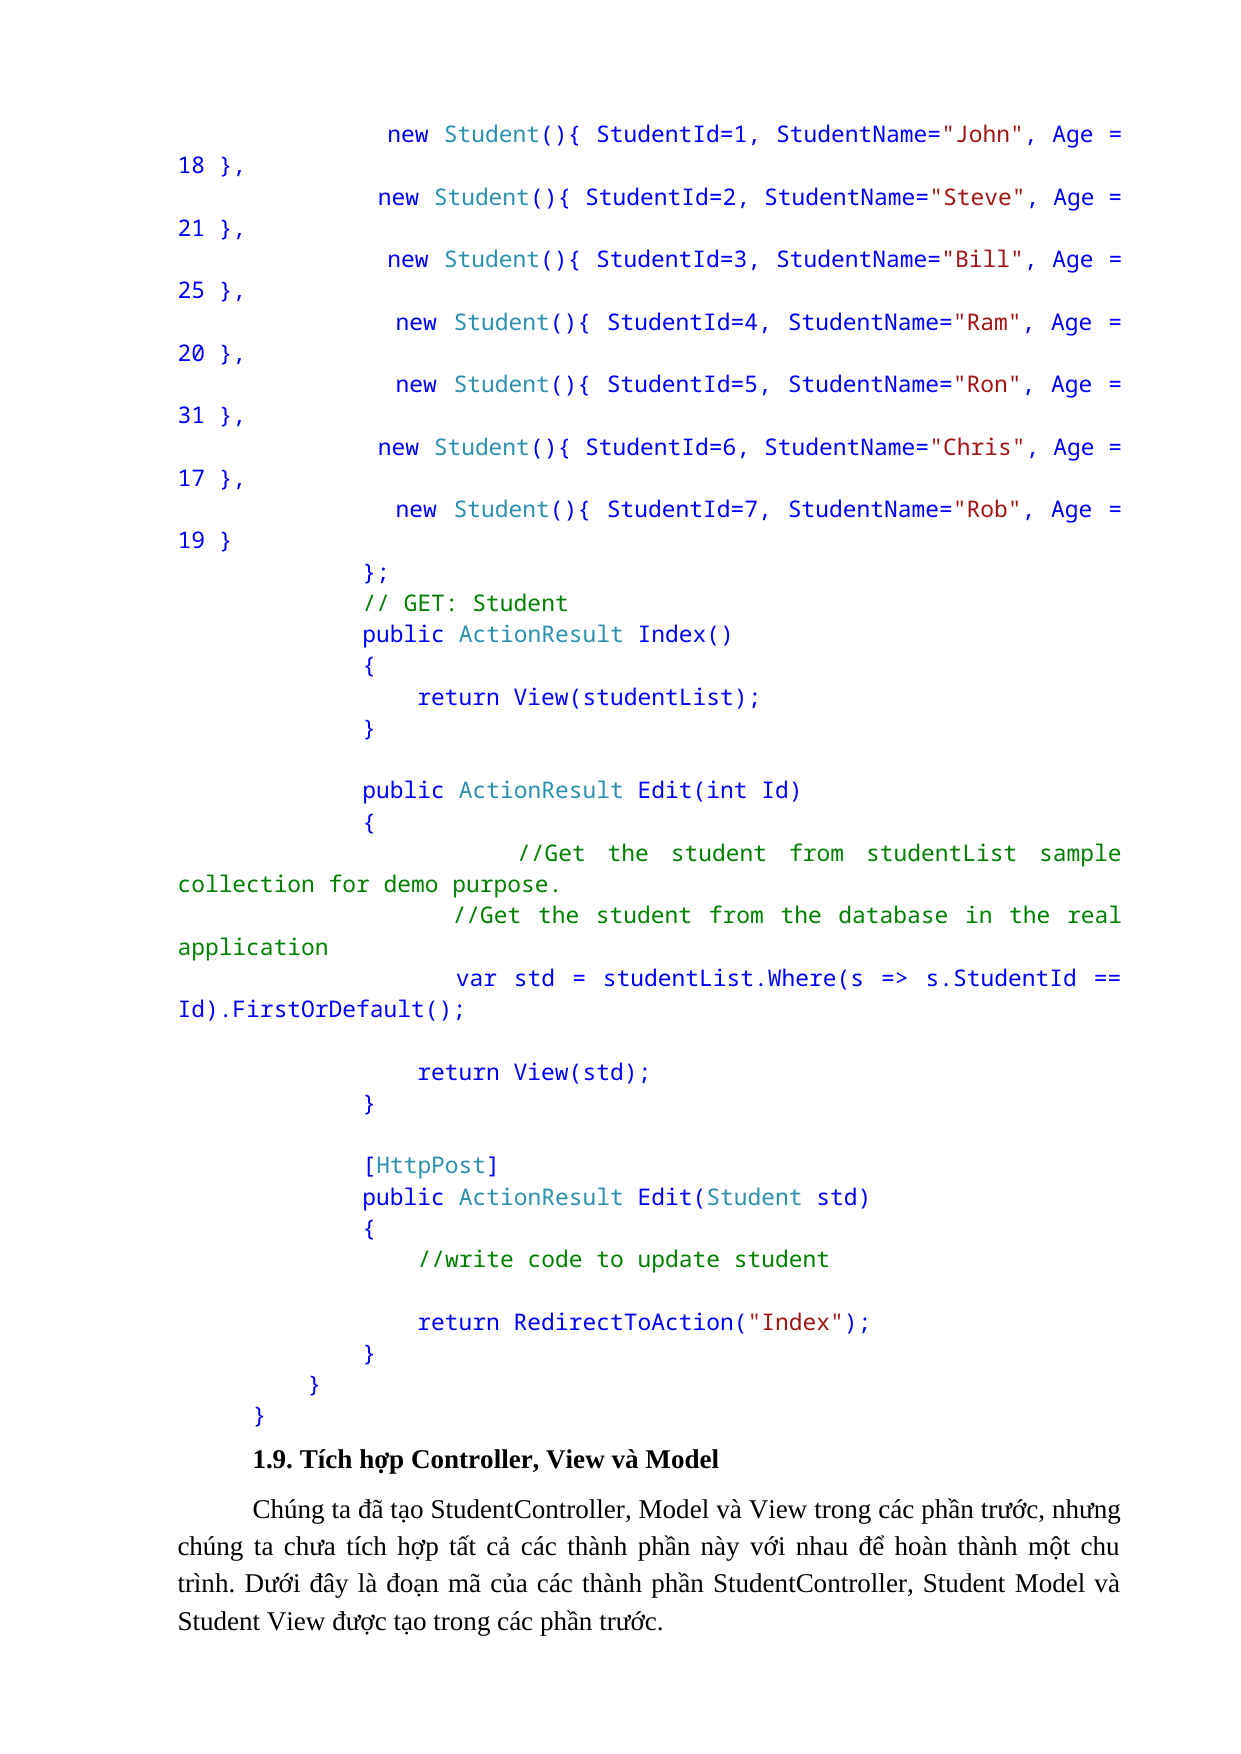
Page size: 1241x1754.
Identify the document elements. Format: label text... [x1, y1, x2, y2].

text //write code to update student [177, 1243, 1122, 1274]
text } [177, 1337, 1122, 1368]
text new Student(){ StudentId=1, StudentName="John", Age = 18 }, [177, 118, 1122, 181]
text new Student(){ StudentId=5, StudentName="Ron", Age = 31 }, [177, 368, 1122, 431]
text } [177, 712, 1122, 743]
text } [177, 1087, 1122, 1118]
text var std = studentList.Where(s => s.StudentId == Id).FirstOrDefault(); [177, 962, 1122, 1024]
text Chúng ta đã tạo StudentController, Model và View trong các phần trước, nhưng chúng ta chưa tích hợp tất cả các thành phần này với nhau để hoàn thành một chu trình. Dưới đây là đoạn mã của các thành phần StudentController, Student Model và Student View được tạo trong các phần trước. [177, 1493, 1122, 1636]
text // GET: Student [177, 587, 1122, 618]
text new Student(){ StudentId=4, StudentName="Ram", Age = 20 }, [177, 306, 1122, 368]
text //Get the student from the database in the real application [177, 899, 1122, 962]
text [HttpPost] [177, 1149, 1122, 1181]
text public ActionResult Edit(Student std) [177, 1181, 1122, 1212]
text return RedirectToAction("Index"); [177, 1305, 1122, 1337]
text return View(std); [177, 1056, 1122, 1087]
text new Student(){ StudentId=3, StudentName="Bill", Age = 25 }, [177, 243, 1122, 306]
text new Student(){ StudentId=2, StudentName="Steve", Age = 21 }, [177, 181, 1122, 243]
text //Get the student from studentList sample collection for demo purpose. [177, 837, 1122, 899]
text new Student(){ StudentId=7, StudentName="Rob", Age = 19 } [177, 493, 1122, 556]
text { [177, 806, 1122, 837]
text } [177, 1368, 1122, 1399]
text public ActionResult Edit(int Id) [177, 774, 1122, 806]
text new Student(){ StudentId=6, StudentName="Chris", Age = 17 }, [177, 431, 1122, 493]
text return View(studentList); [177, 681, 1122, 712]
text }; [177, 556, 1122, 587]
text public ActionResult Index() [177, 618, 1122, 649]
text { [177, 649, 1122, 681]
subtitle 1.9. Tích hợp Controller, View và Model [177, 1443, 1122, 1474]
text } [177, 1399, 1122, 1430]
text { [177, 1212, 1122, 1243]
